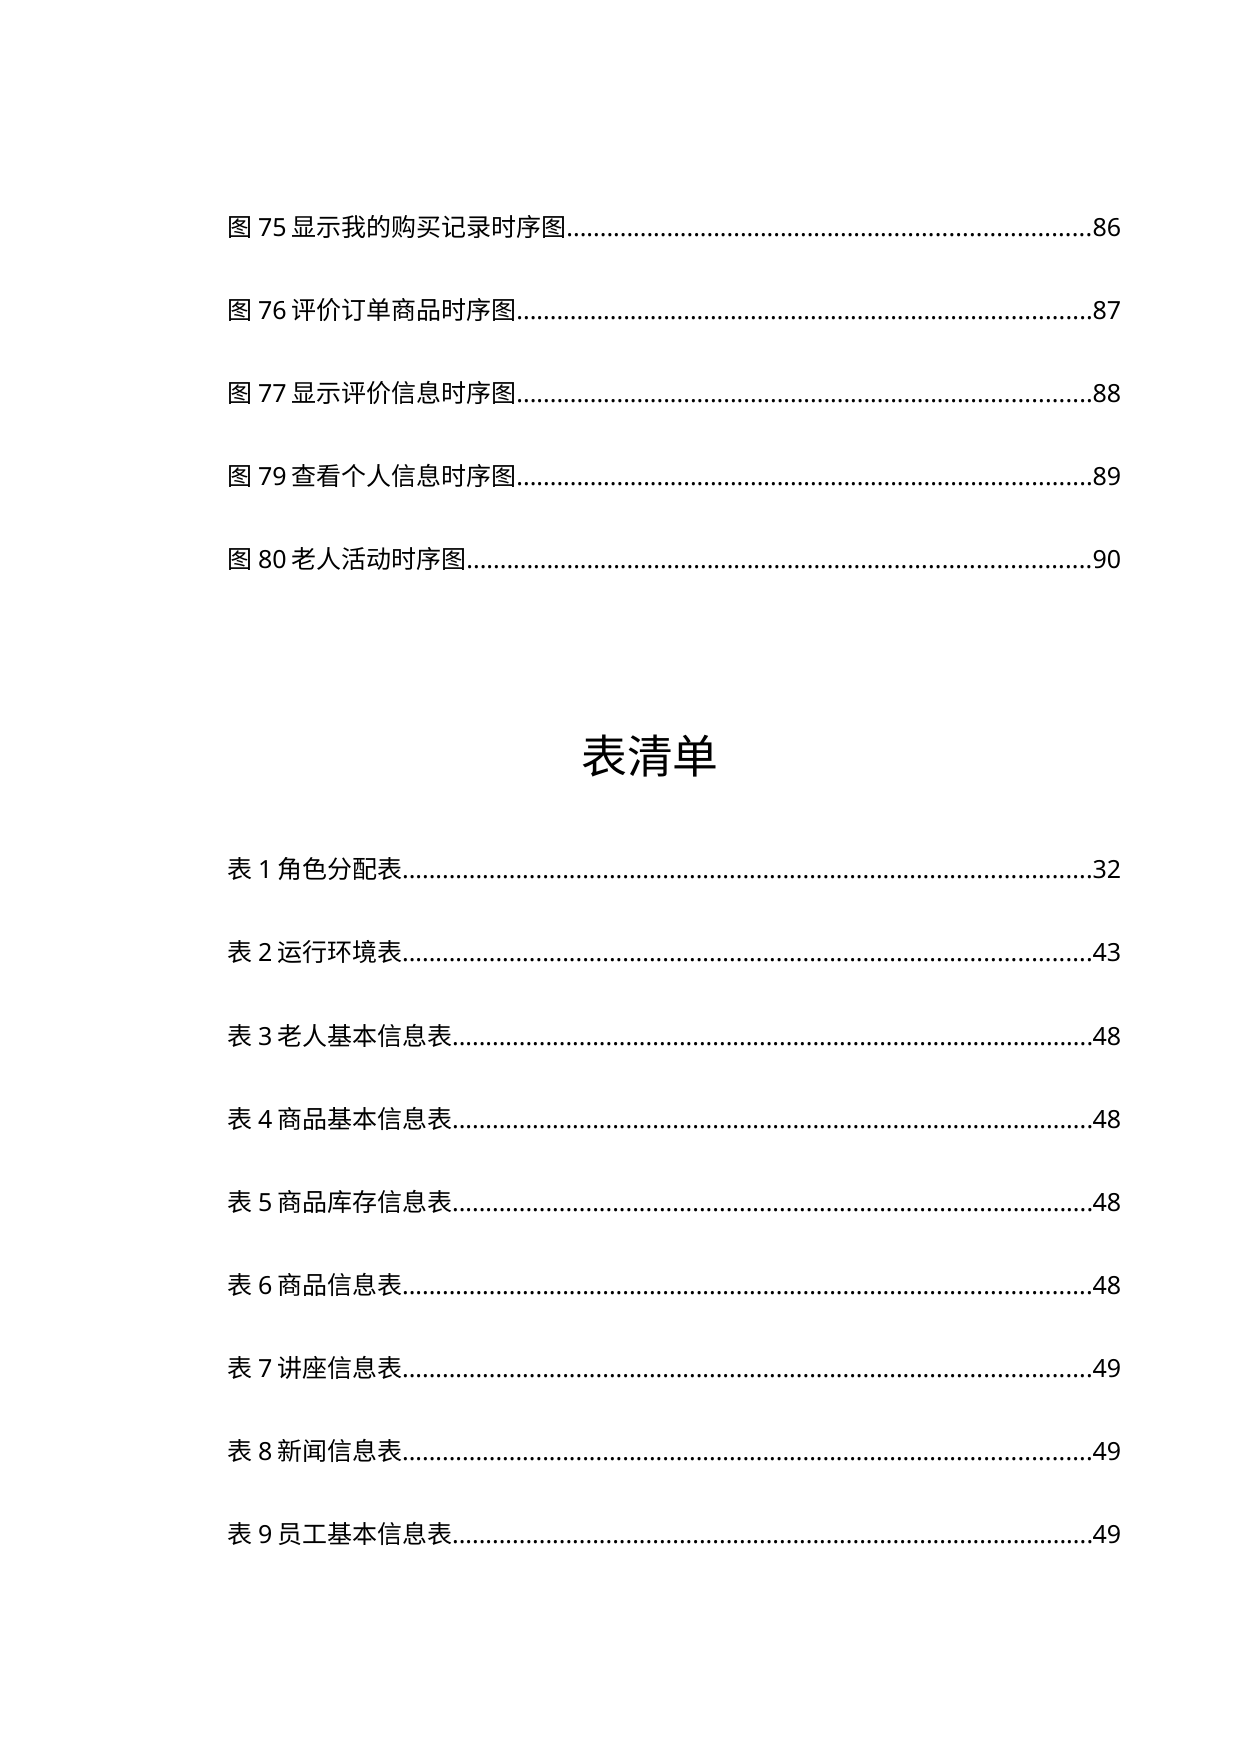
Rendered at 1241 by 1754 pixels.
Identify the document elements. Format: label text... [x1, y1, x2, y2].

text 表 2运行环境表 43 [227, 918, 1122, 983]
text 表 1角色分配表 32 [227, 835, 1122, 900]
text 图 79查看个人信息时序图 89 [227, 442, 1122, 507]
text 图 77显示评价信息时序图 88 [227, 359, 1122, 424]
text 表 6商品信息表 48 [227, 1251, 1122, 1316]
text 图 76评价订单商品时序图 87 [227, 276, 1122, 341]
text 表 3老人基本信息表 48 [227, 1002, 1122, 1067]
text 表 4商品基本信息表 48 [227, 1085, 1122, 1150]
text 表 5商品库存信息表 48 [227, 1168, 1122, 1233]
text 表 8新闻信息表 49 [227, 1417, 1122, 1482]
text 表 9员工基本信息表 49 [227, 1500, 1122, 1565]
text 表清单 [177, 705, 1122, 802]
text 图 80老人活动时序图 90 [227, 525, 1122, 590]
text 图 75显示我的购买记录时序图 86 [227, 193, 1122, 258]
text 表 7讲座信息表 49 [227, 1334, 1122, 1399]
